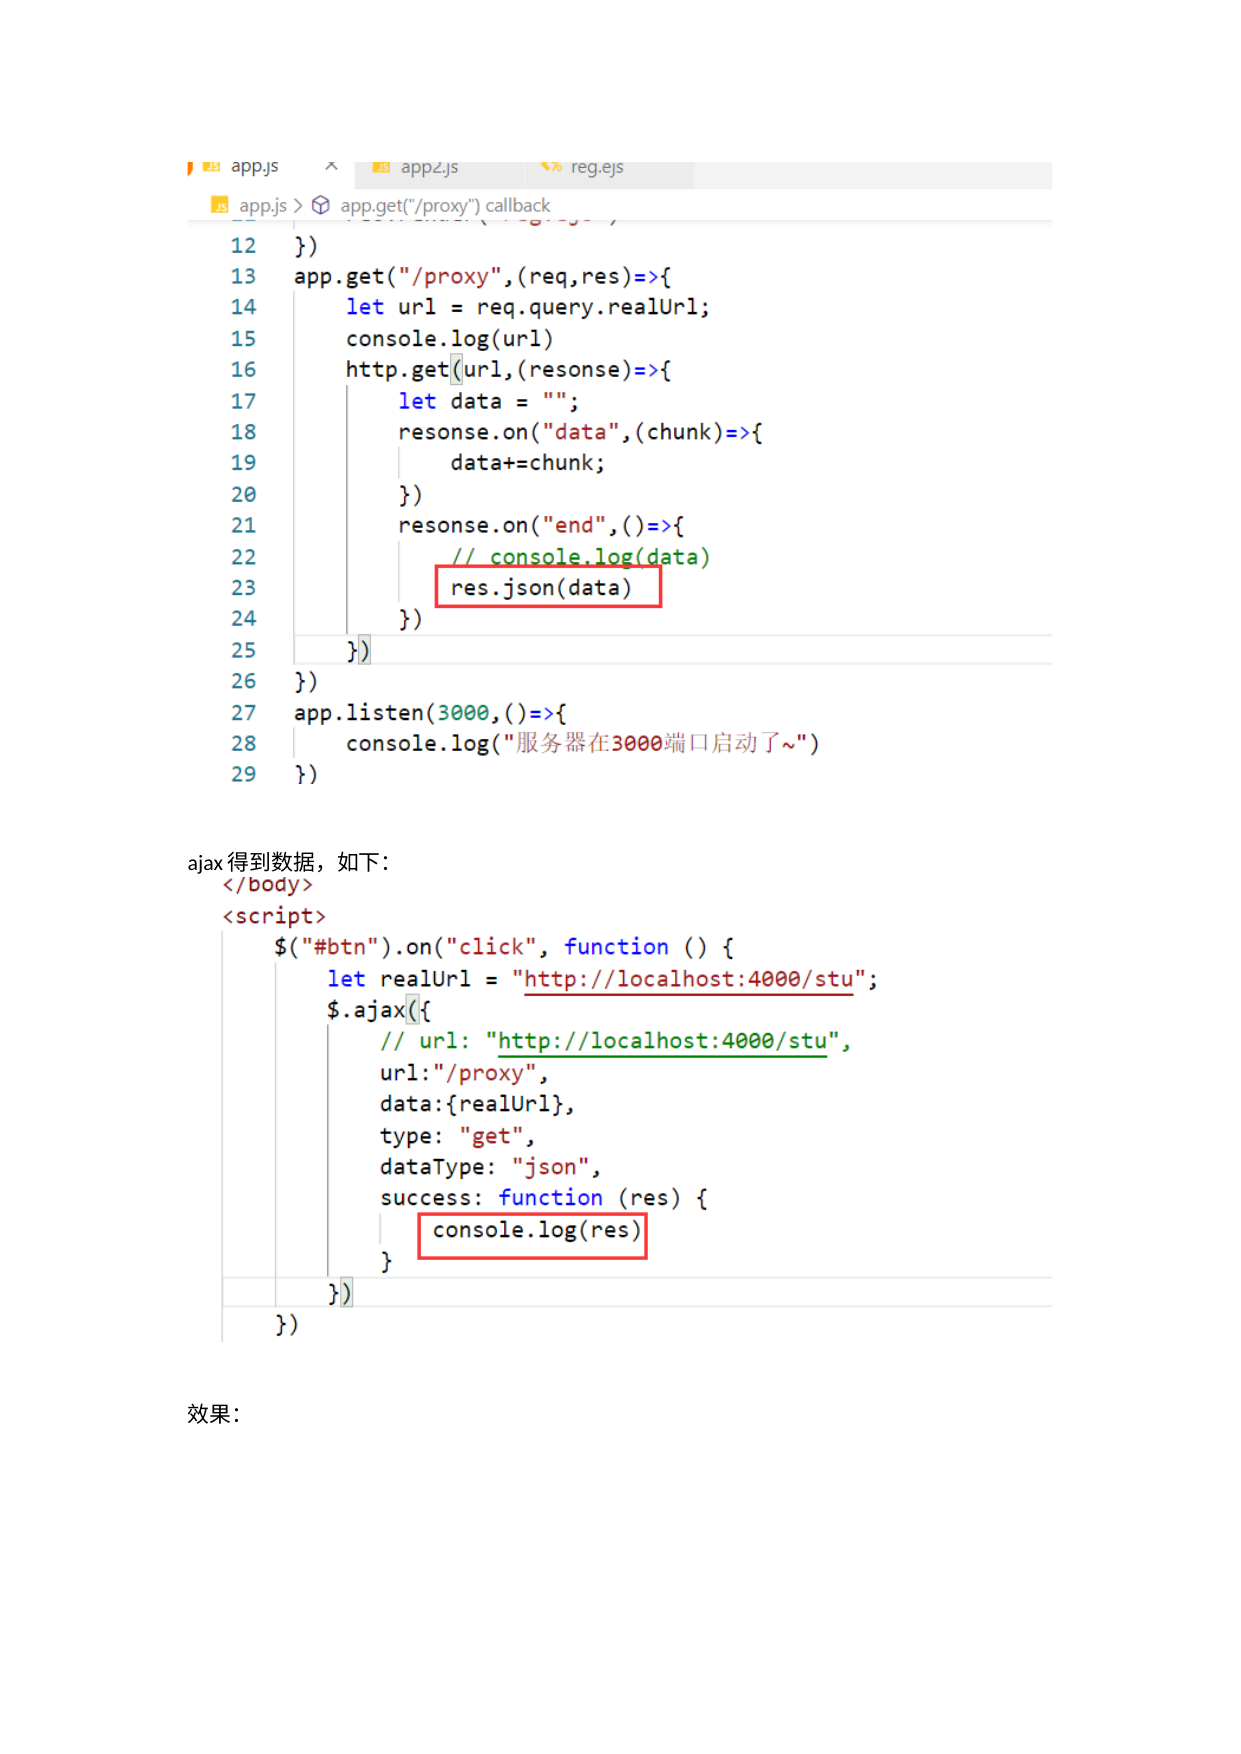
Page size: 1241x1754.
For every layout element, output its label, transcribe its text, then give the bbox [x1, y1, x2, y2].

text ajax得到数据，如下： [187, 844, 1053, 877]
picture [187, 162, 1053, 784]
picture [187, 877, 1053, 1342]
text 效果： [187, 1397, 1053, 1429]
